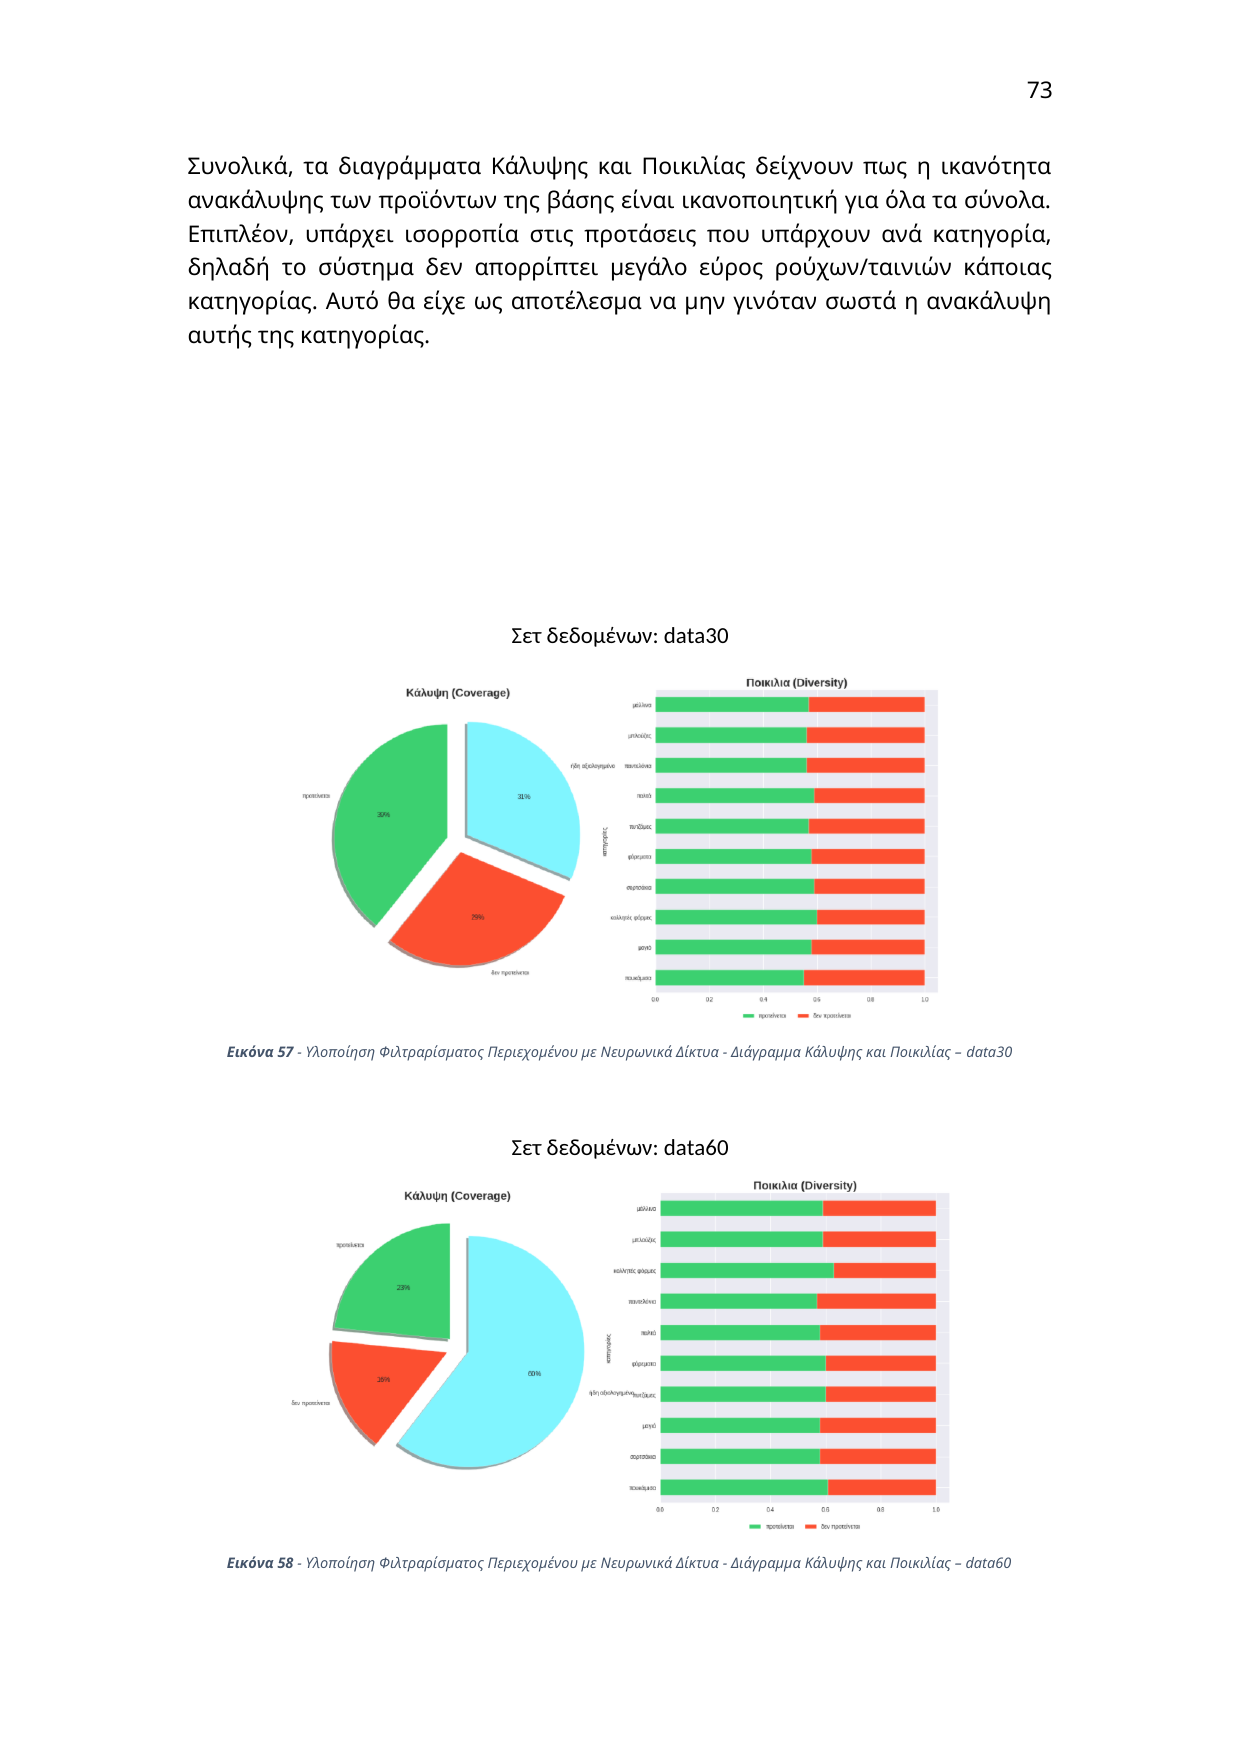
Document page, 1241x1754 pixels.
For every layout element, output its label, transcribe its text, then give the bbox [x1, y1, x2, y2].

text Συνολικά, τα διαγράμματα Κάλυψης και Ποικιλίας δείχνουν πως η ικανότητα ανακάλυψης των προϊόντων της βάσης είναι ικανοποιητική για όλα τα σύνολα. Επιπλέον, υπάρχει ισορροπία στις προτάσεις που υπάρχουν ανά κατηγορία, δηλαδή το σύστημα δεν απορρίπτει μεγάλο εύρος ρούχων/ταινιών κάποιας κατηγορίας. Αυτό θα είχε ως αποτέλεσμα να μην γινόταν σωστά η ανακάλυψη αυτής της κατηγορίας. [187, 150, 1053, 350]
text Σετ δεδομένων: data30 [187, 621, 1053, 649]
picture [300, 668, 940, 1023]
picture [290, 1179, 951, 1534]
text Εικόνα 57 - Υλοποίηση Φιλτραρίσματος Περιεχομένου με Νευρωνικά Δίκτυα - Διάγραμμα Κάλυψης και Ποικιλίας – data30 [187, 1042, 1053, 1062]
text Εικόνα 58 - Υλοποίηση Φιλτραρίσματος Περιεχομένου με Νευρωνικά Δίκτυα - Διάγραμμα Κάλυψης και Ποικιλίας – data60 [187, 1553, 1053, 1573]
text Σετ δεδομένων: data60 [187, 1133, 1053, 1161]
